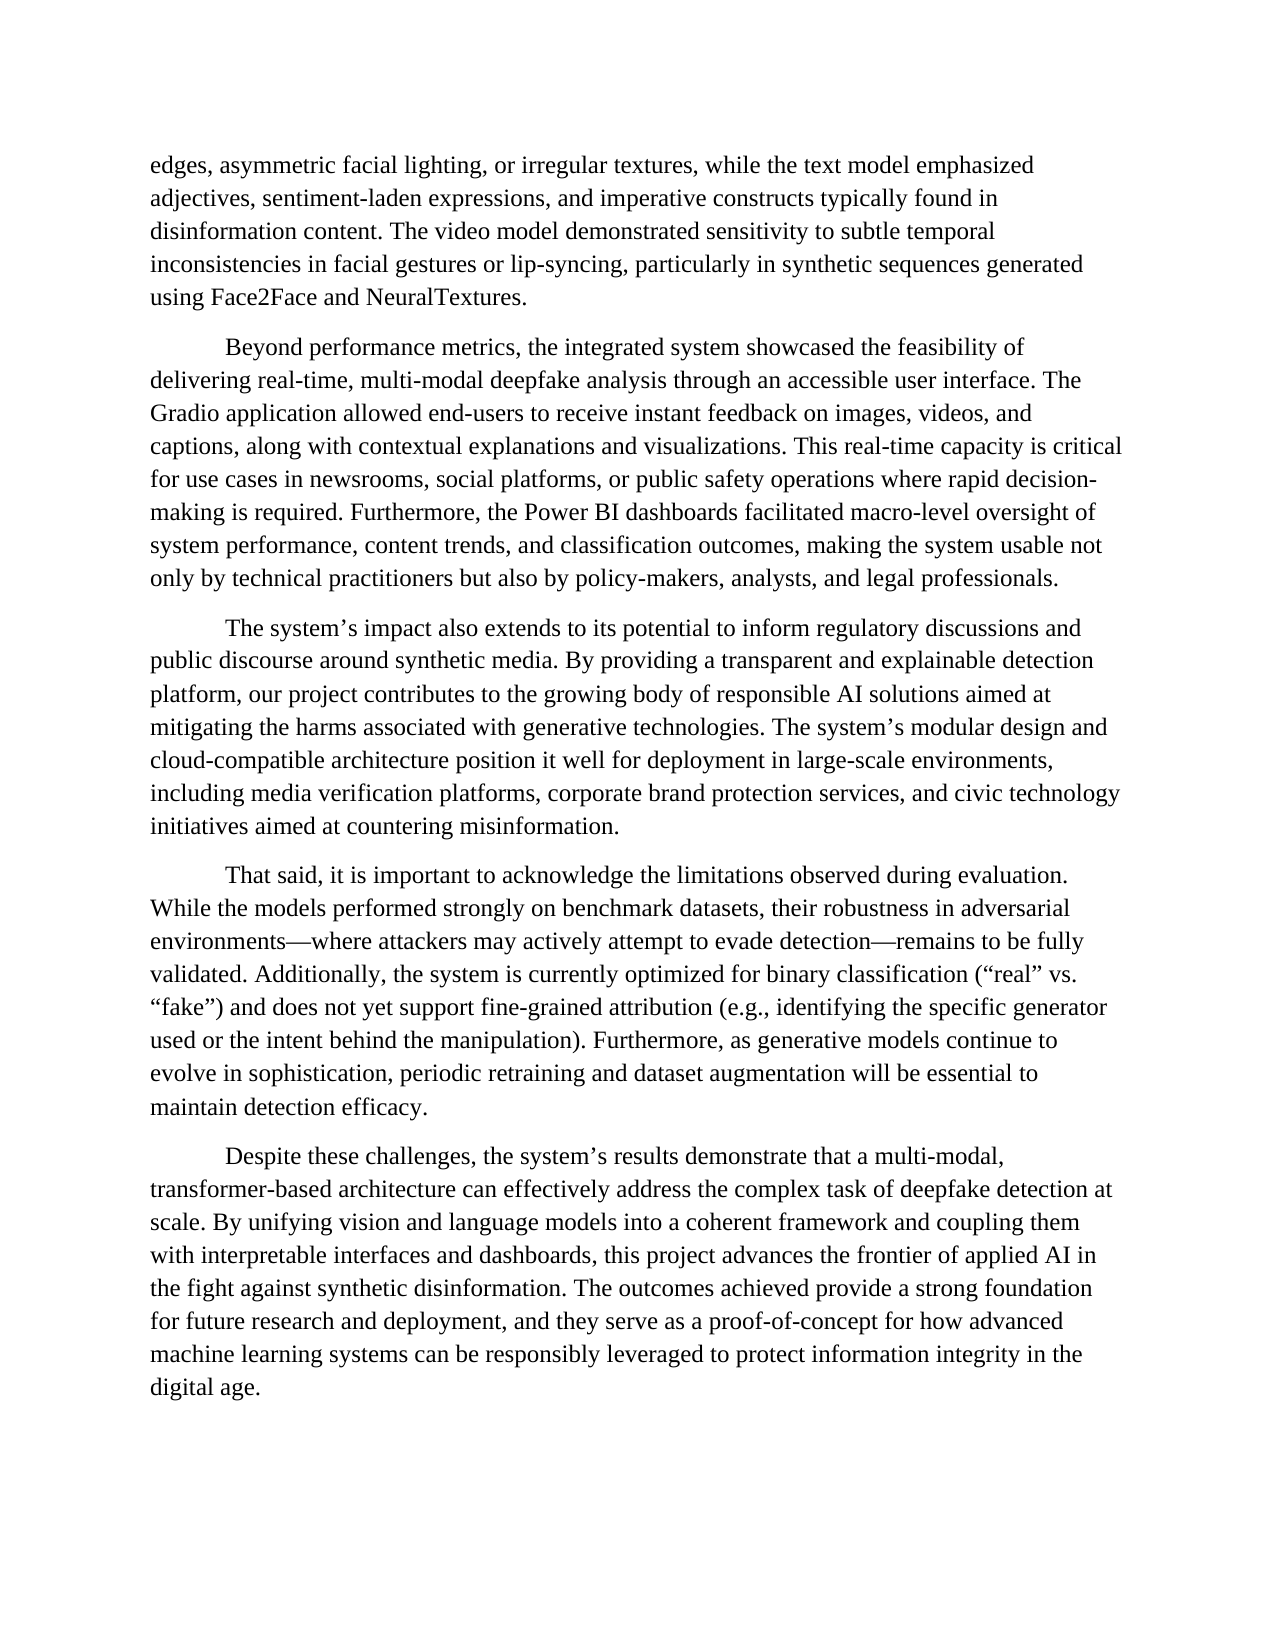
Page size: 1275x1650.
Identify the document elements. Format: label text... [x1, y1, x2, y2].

text Despite these challenges, the system’s results demonstrate that a multi-modal, transformer-based architecture can effectively address the complex task of deepfake detection at scale. By unifying vision and language models into a coherent framework and coupling them with interpretable interfaces and dashboards, this project advances the frontier of applied AI in the fight against synthetic disinformation. The outcomes achieved provide a strong foundation for future research and deployment, and they serve as a proof-of-concept for how advanced machine learning systems can be responsibly leveraged to protect information integrity in the digital age. [150, 1141, 1125, 1401]
text Beyond performance metrics, the integrated system showcased the feasibility of delivering real-time, multi-modal deepfake analysis through an accessible user interface. The Gradio application allowed end-users to receive instant feedback on images, videos, and captions, along with contextual explanations and visualizations. This real-time capacity is critical for use cases in newsrooms, social platforms, or public safety operations where rapid decision-making is required. Furthermore, the Power BI dashboards facilitated macro-level oversight of system performance, content trends, and classification outcomes, making the system usable not only by technical practitioners but also by policy-makers, analysts, and legal professionals. [150, 332, 1125, 592]
text That said, it is important to acknowledge the limitations observed during evaluation. While the models performed strongly on benchmark datasets, their robustness in adversarial environments—where attackers may actively attempt to evade detection—remains to be fully validated. Additionally, the system is currently optimized for binary classification (“real” vs. “fake”) and does not yet support fine-grained attribution (e.g., identifying the specific generator used or the intent behind the manipulation). Furthermore, as generative models continue to evolve in sophistication, periodic retraining and dataset augmentation will be essential to maintain detection efficacy. [150, 860, 1125, 1120]
text The system’s impact also extends to its potential to inform regulatory discussions and public discourse around synthetic media. By providing a transparent and explainable detection platform, our project contributes to the growing body of responsible AI solutions aimed at mitigating the harms associated with generative technologies. The system’s modular design and cloud-compatible architecture position it well for deployment in large-scale environments, including media verification platforms, corporate brand protection services, and civic technology initiatives aimed at countering misinformation. [150, 613, 1125, 839]
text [150, 150, 1125, 311]
